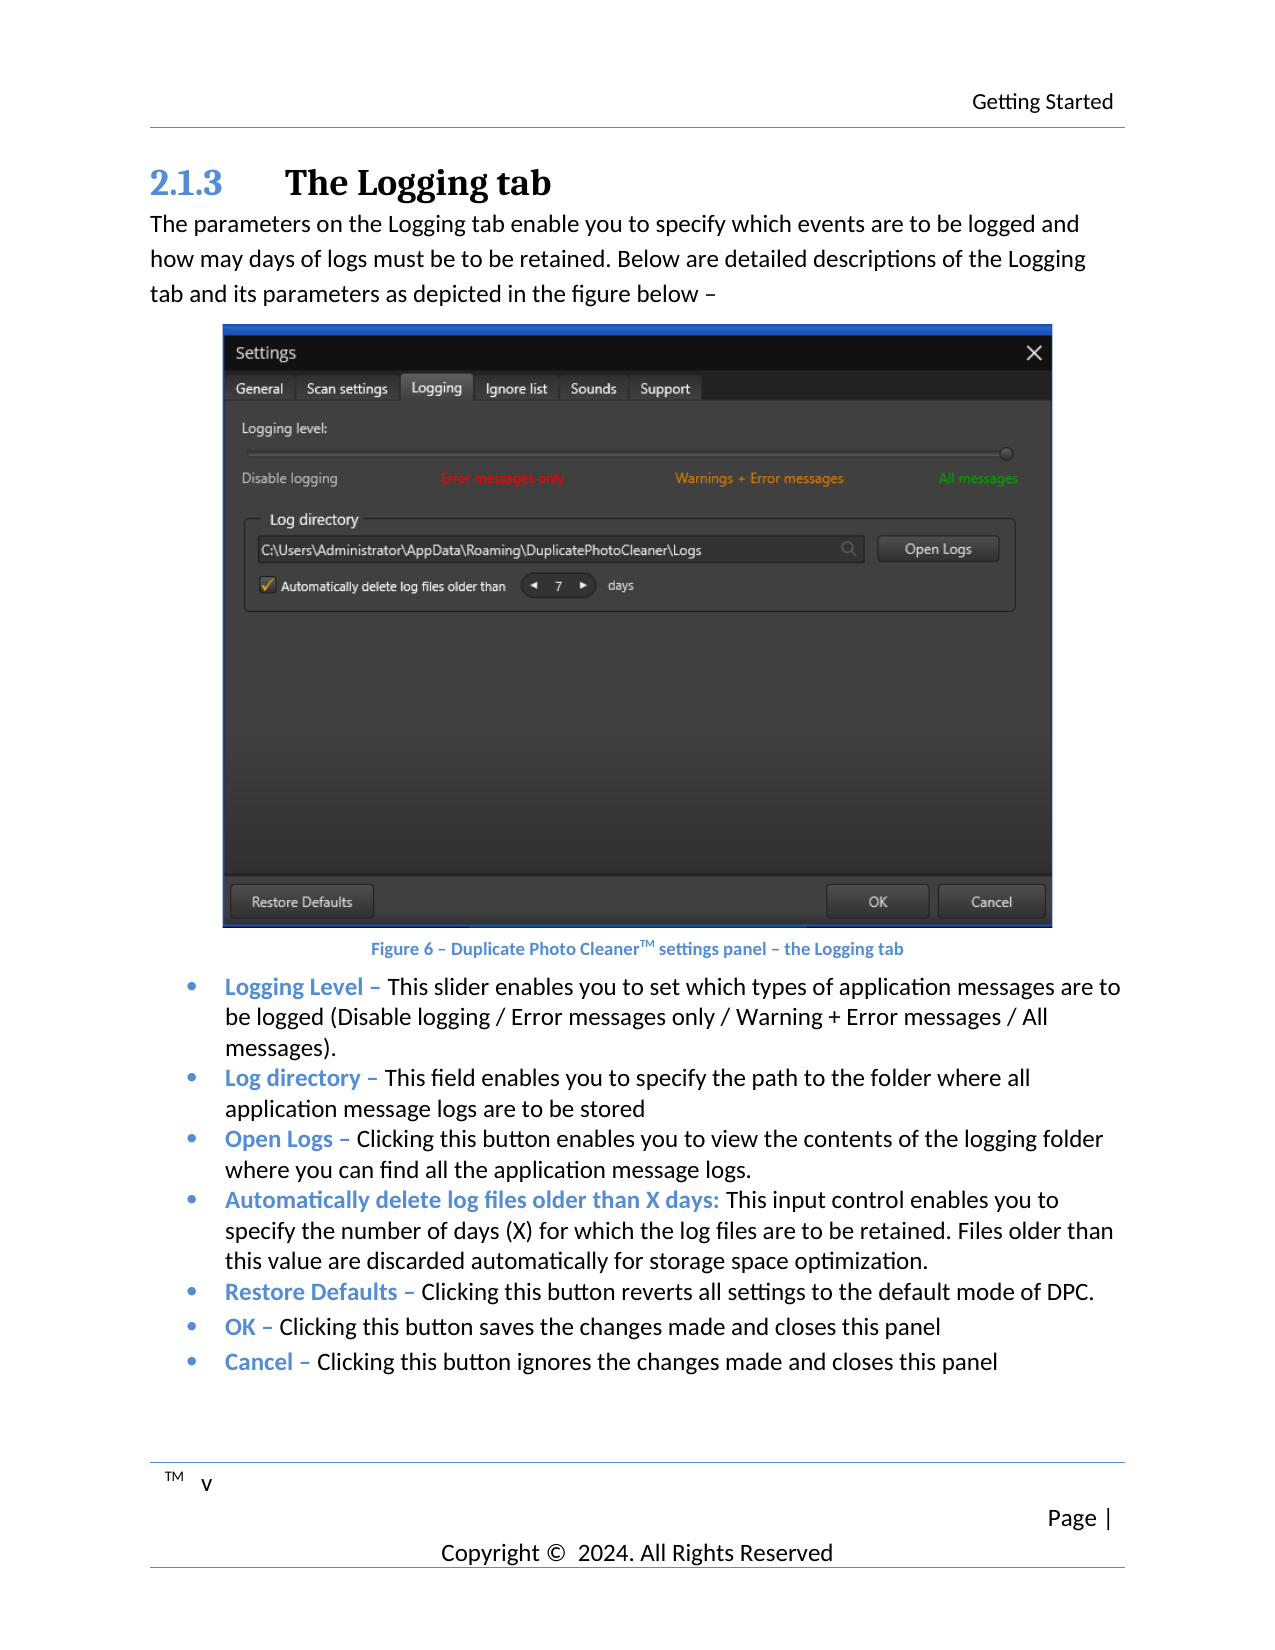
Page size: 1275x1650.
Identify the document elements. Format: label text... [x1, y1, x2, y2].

list Cancel – Clicking this button ignores the changes made and closes this panel [187, 1346, 1125, 1376]
subtitle The Logging tab [150, 161, 1125, 204]
list Log directory – This field enables you to specify the path to the folder where all application message logs are to be stored [187, 1062, 1125, 1123]
picture [222, 324, 1053, 928]
list Logging Level – This slider enables you to set which types of application messages are to be logged (Disable logging / Error messages only / Warning + Error messages / All messages). [187, 971, 1125, 1062]
list Restore Defaults – Clicking this button reverts all settings to the default mode of DPC. [187, 1276, 1125, 1306]
list Open Logs – Clicking this button enables you to view the contents of the logging folder where you can find all the application message logs. [187, 1123, 1125, 1184]
text The parameters on the Logging tab enable you to specify which events are to be logged and how may days of logs must be to be retained. Below are detailed descriptions of the Logging tab and its parameters as depicted in the figure below – [150, 208, 1125, 309]
list Automatically delete log files older than X days: This input control enables you to specify the number of days (X) for which the log files are to be retained. Files older than this value are discarded automatically for storage space optimization. [187, 1184, 1125, 1276]
list OK – Clicking this button saves the changes made and closes this panel [187, 1311, 1125, 1341]
